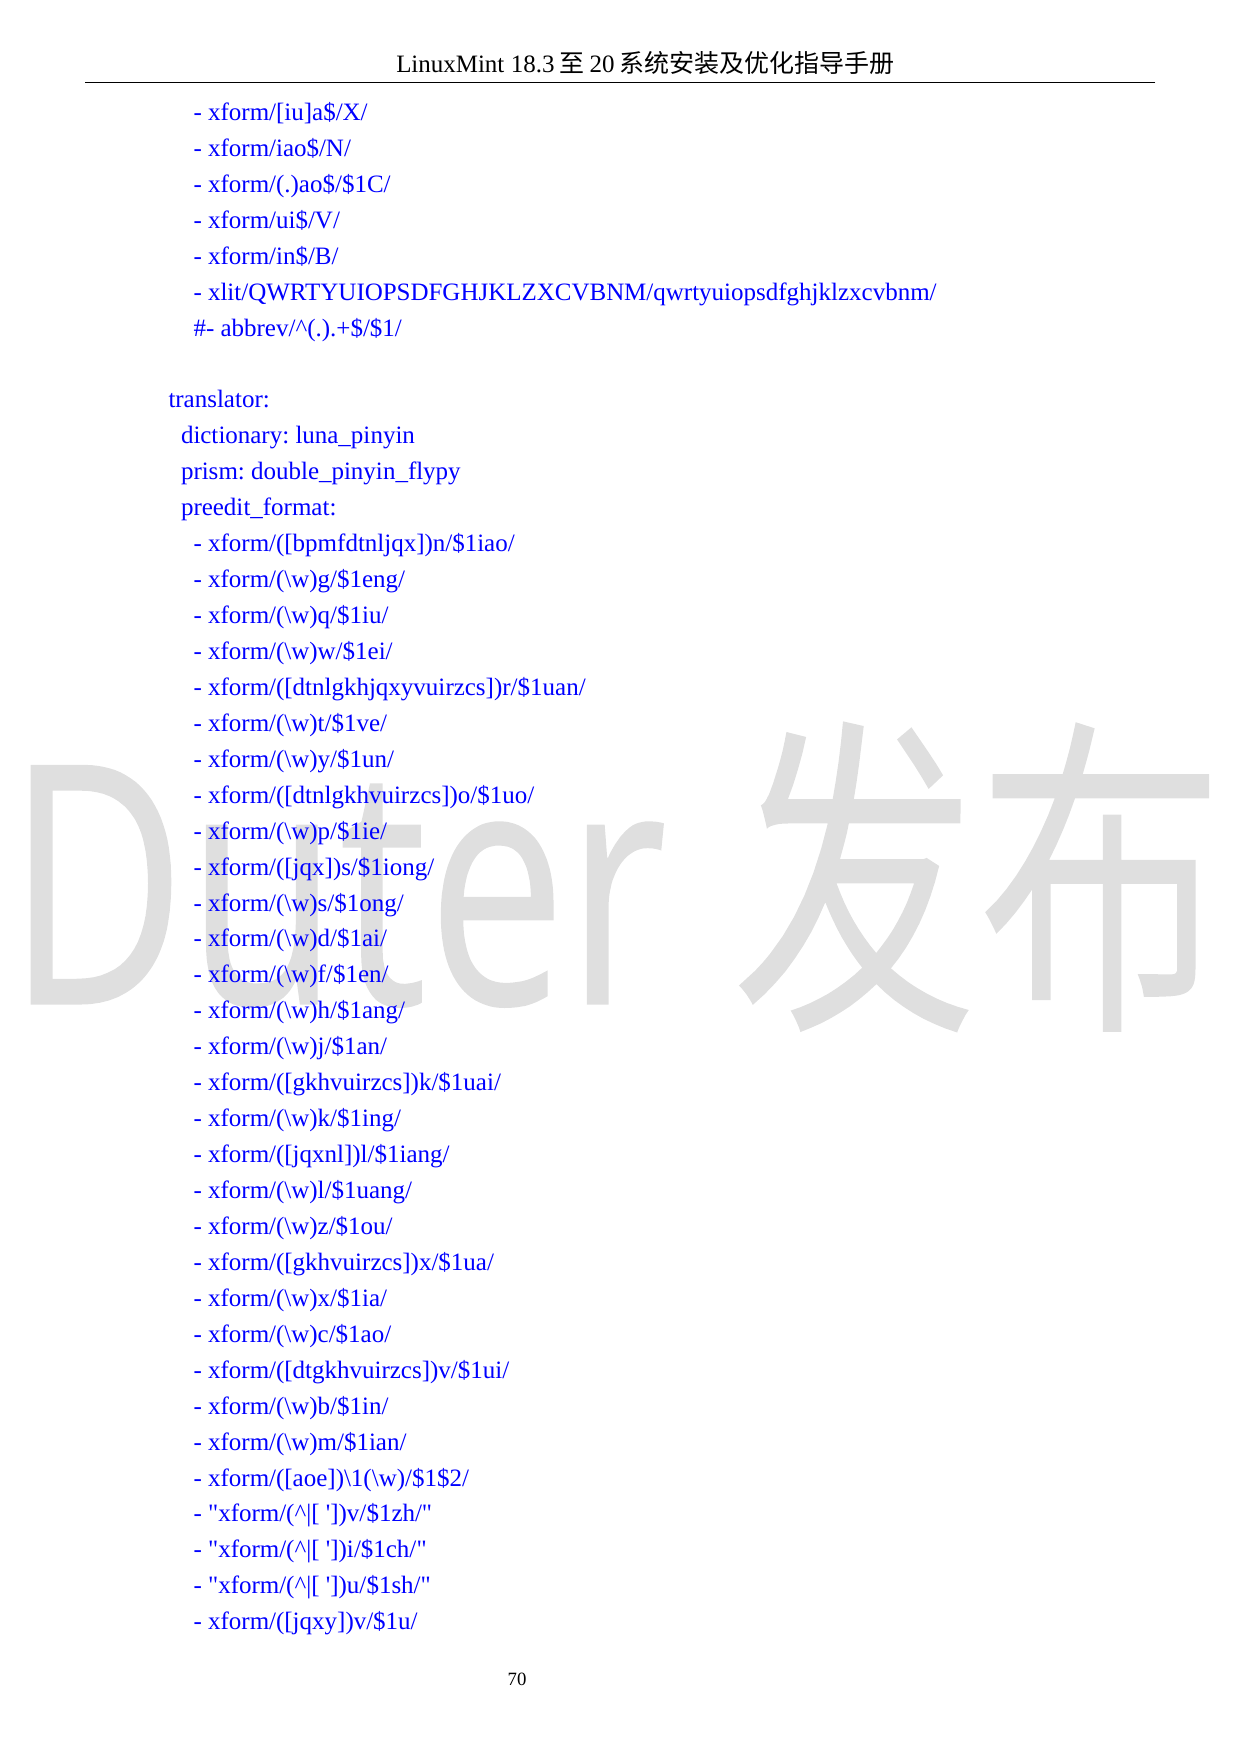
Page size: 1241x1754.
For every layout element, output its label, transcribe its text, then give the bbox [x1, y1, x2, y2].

text dictionary: luna_pinyin [93, 420, 1147, 449]
text preedit_format: [93, 492, 1147, 521]
text #- abbrev/^(.).+$/$1/ [93, 313, 1147, 341]
text translator: [93, 384, 1147, 413]
text - xform/(\w)g/$1eng/ [93, 564, 1147, 593]
text - xform/([dtgkhvuirzcs])v/$1ui/ [93, 1355, 1147, 1383]
text - xform/(\w)l/$1uang/ [93, 1175, 1147, 1204]
text - xform/iao$/N/ [93, 133, 1147, 162]
text - xform/(\w)q/$1iu/ [93, 600, 1147, 629]
text - xform/(\w)f/$1en/ [93, 959, 1147, 988]
text - xform/([bpmfdtnljqx])n/$1iao/ [93, 528, 1147, 557]
text - "xform/(^|[ '])v/$1zh/" [93, 1498, 1147, 1527]
text - xform/(\w)z/$1ou/ [93, 1211, 1147, 1240]
text - xform/(\w)y/$1un/ [93, 744, 1147, 773]
text - xform/([jqx])s/$1iong/ [93, 852, 1147, 880]
text - xform/in$/B/ [93, 241, 1147, 269]
text prism: double_pinyin_flypy [93, 456, 1147, 485]
text - xform/(\w)m/$1ian/ [93, 1427, 1147, 1455]
text - xform/(\w)c/$1ao/ [93, 1319, 1147, 1348]
text - xform/([jqxnl])l/$1iang/ [93, 1139, 1147, 1168]
text - xform/(\w)k/$1ing/ [93, 1103, 1147, 1132]
text - "xform/(^|[ '])i/$1ch/" [93, 1534, 1147, 1563]
text - xform/([aoe])\1(\w)/$1$2/ [93, 1463, 1147, 1491]
text - xform/ui$/V/ [93, 205, 1147, 233]
text - xform/(\w)b/$1in/ [93, 1391, 1147, 1419]
text - xform/(.)ao$/$1C/ [93, 169, 1147, 198]
text - xform/(\w)t/$1ve/ [93, 708, 1147, 737]
text - xform/([jqxy])v/$1u/ [93, 1606, 1147, 1635]
text - xform/(\w)d/$1ai/ [93, 923, 1147, 952]
text - "xform/(^|[ '])u/$1sh/" [93, 1570, 1147, 1599]
text - xform/(\w)x/$1ia/ [93, 1283, 1147, 1312]
text - xlit/QWRTYUIOPSDFGHJKLZXCVBNM/qwrtyuiopsdfghjklzxcvbnm/ [93, 277, 1147, 305]
text - xform/(\w)j/$1an/ [93, 1031, 1147, 1060]
text - xform/(\w)h/$1ang/ [93, 995, 1147, 1024]
text - xform/(\w)p/$1ie/ [93, 816, 1147, 844]
text - xform/([gkhvuirzcs])k/$1uai/ [93, 1067, 1147, 1096]
text - xform/(\w)s/$1ong/ [93, 888, 1147, 916]
text - xform/([dtnlgkhvuirzcs])o/$1uo/ [93, 780, 1147, 808]
text - xform/[iu]a$/X/ [93, 97, 1147, 126]
text - xform/([dtnlgkhjqxyvuirzcs])r/$1uan/ [93, 672, 1147, 701]
text - xform/(\w)w/$1ei/ [93, 636, 1147, 665]
text - xform/([gkhvuirzcs])x/$1ua/ [93, 1247, 1147, 1276]
